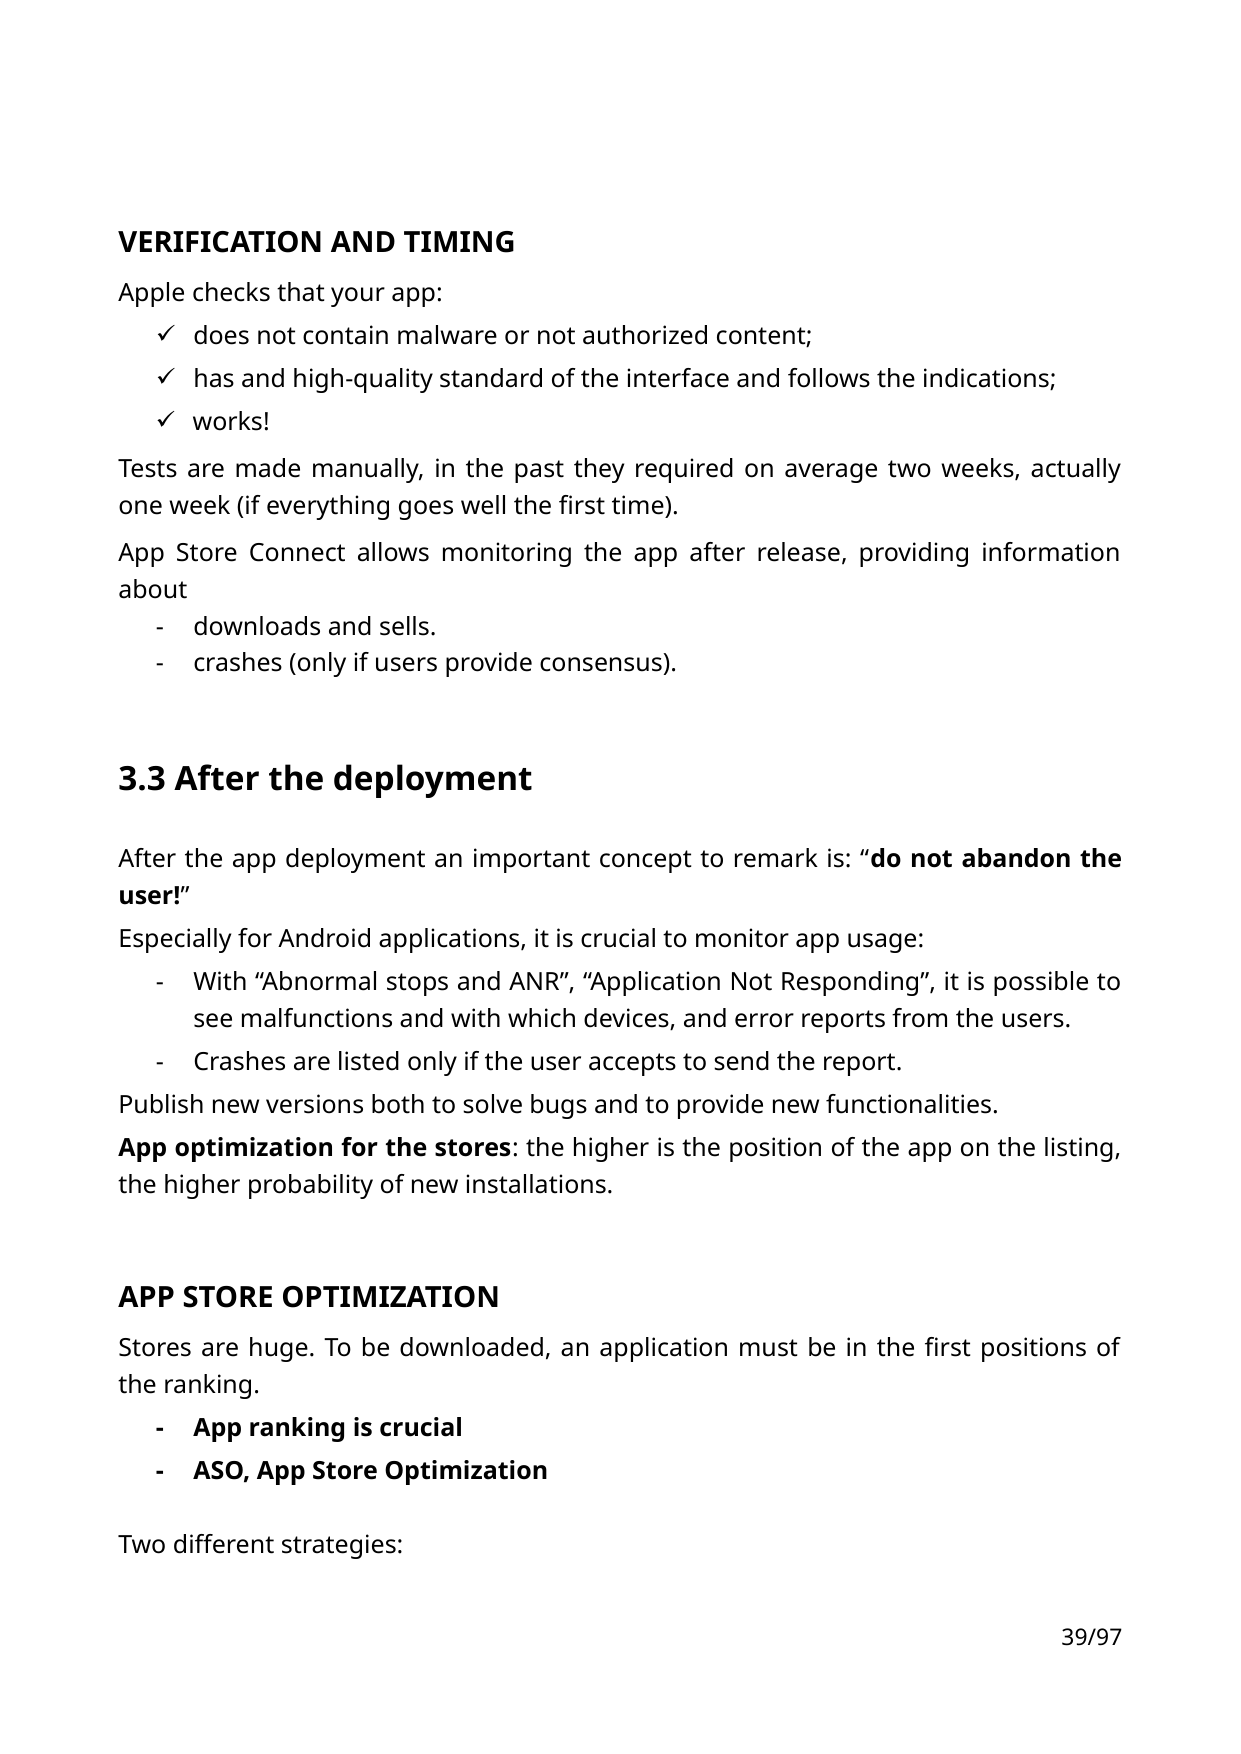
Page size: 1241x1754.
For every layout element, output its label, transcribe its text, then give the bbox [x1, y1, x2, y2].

list does not contain malware or not authorized content; [156, 317, 1122, 351]
subtitle 3.3 After the deployment [118, 755, 1122, 801]
list ASO, App Store Optimization [156, 1453, 1122, 1487]
list crashes (only if users provide consensus). [156, 645, 1122, 679]
text After the app deployment an important concept to remark is: “do not abandon the user!” [118, 841, 1122, 912]
text Publish new versions both to solve bugs and to provide new functionalities. [118, 1087, 1122, 1121]
text Tests are made manually, in the past they required on average two weeks, actually one week (if everything goes well the first time). [118, 451, 1122, 521]
list With “Abnormal stops and ANR”, “Application Not Responding”, it is possible to see malfunctions and with which devices, and error reports from the users. [156, 964, 1122, 1034]
list works! [155, 403, 1122, 437]
list has and high-quality standard of the interface and follows the indications; [156, 360, 1122, 394]
list downloads and sells. [156, 608, 1122, 642]
text App optimization for the stores: the higher is the position of the app on the listing, the higher probability of new installations. [118, 1129, 1122, 1200]
text Especially for Android applications, it is crucial to monitor app usage: [118, 921, 1122, 955]
text APP STORE OPTIMIZATION [118, 1277, 1122, 1316]
text VERIFICATION AND TIMING [118, 221, 1122, 261]
list Crashes are listed only if the user accepts to send the report. [156, 1043, 1122, 1078]
text App Store Connect allows monitoring the app after release, providing information about [118, 534, 1122, 605]
text Two different strategies: [118, 1526, 1122, 1560]
list App ranking is crucial [156, 1410, 1122, 1444]
text Stores are huge. To be downloaded, an application must be in the first positions of the ranking. [118, 1330, 1122, 1401]
text Apple checks that your app: [118, 274, 1122, 308]
